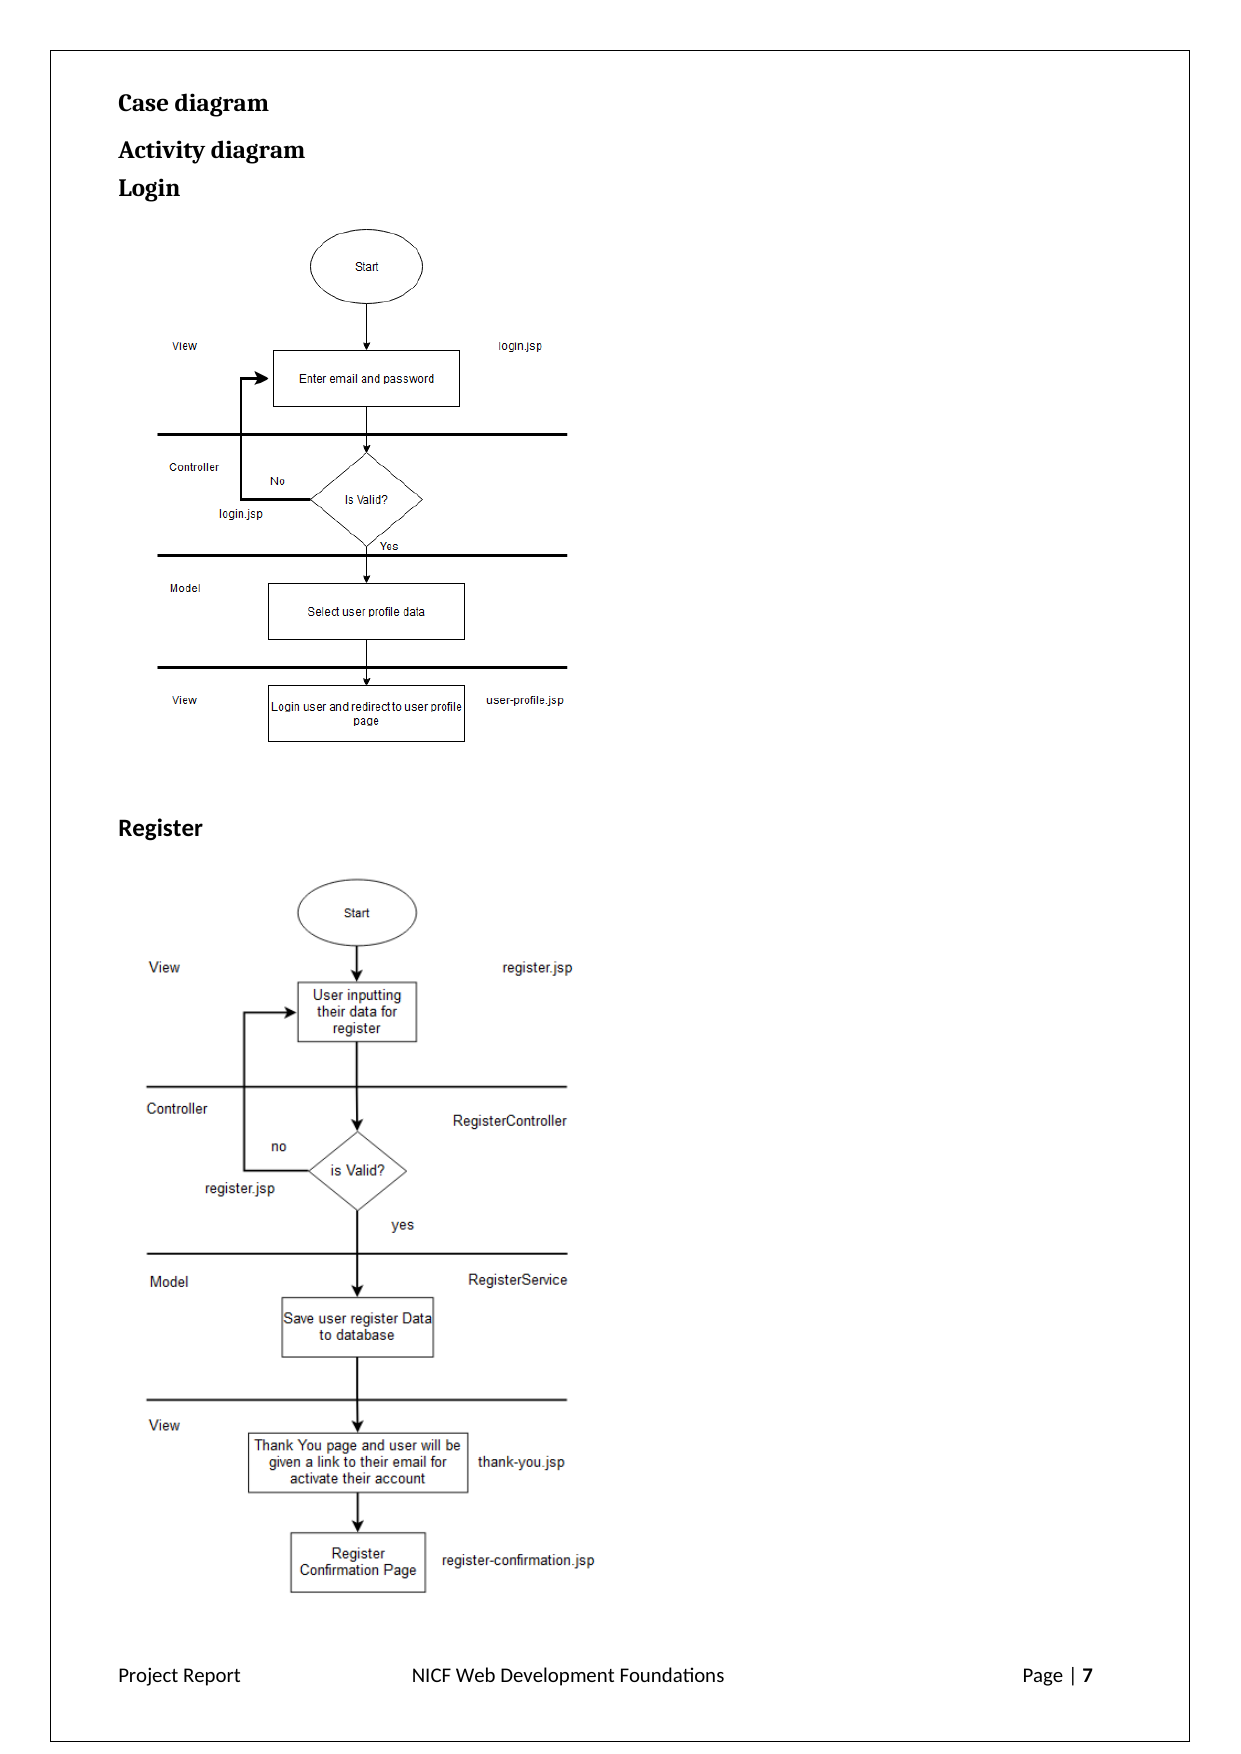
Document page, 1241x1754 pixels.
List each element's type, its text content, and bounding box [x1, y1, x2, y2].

text Case diagram [118, 89, 1122, 117]
picture [118, 206, 622, 794]
text Activity diagram [118, 136, 1122, 165]
picture [118, 861, 625, 1617]
text Login [118, 173, 1122, 202]
text Register [118, 812, 1122, 843]
